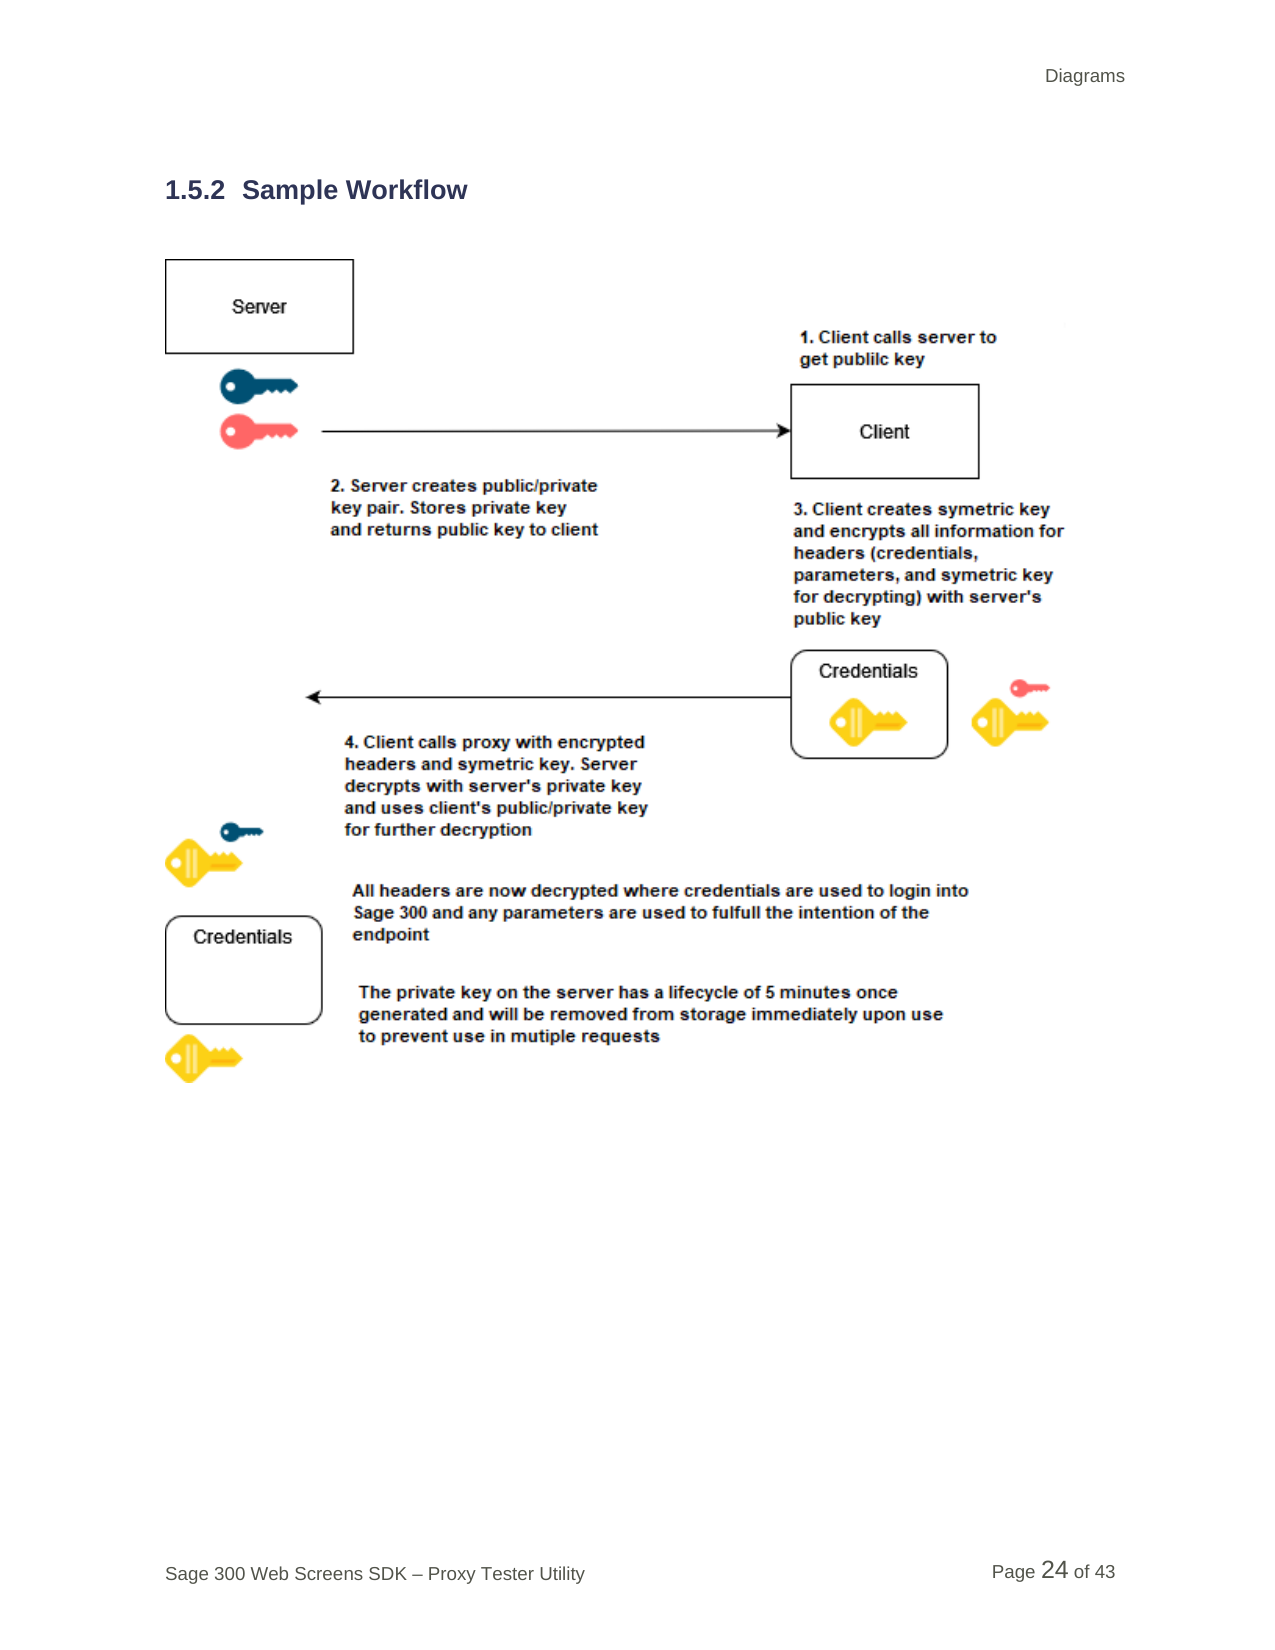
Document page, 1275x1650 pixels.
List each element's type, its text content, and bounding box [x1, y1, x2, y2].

picture [165, 259, 1104, 1083]
subtitle Sample Workflow [165, 174, 1125, 205]
